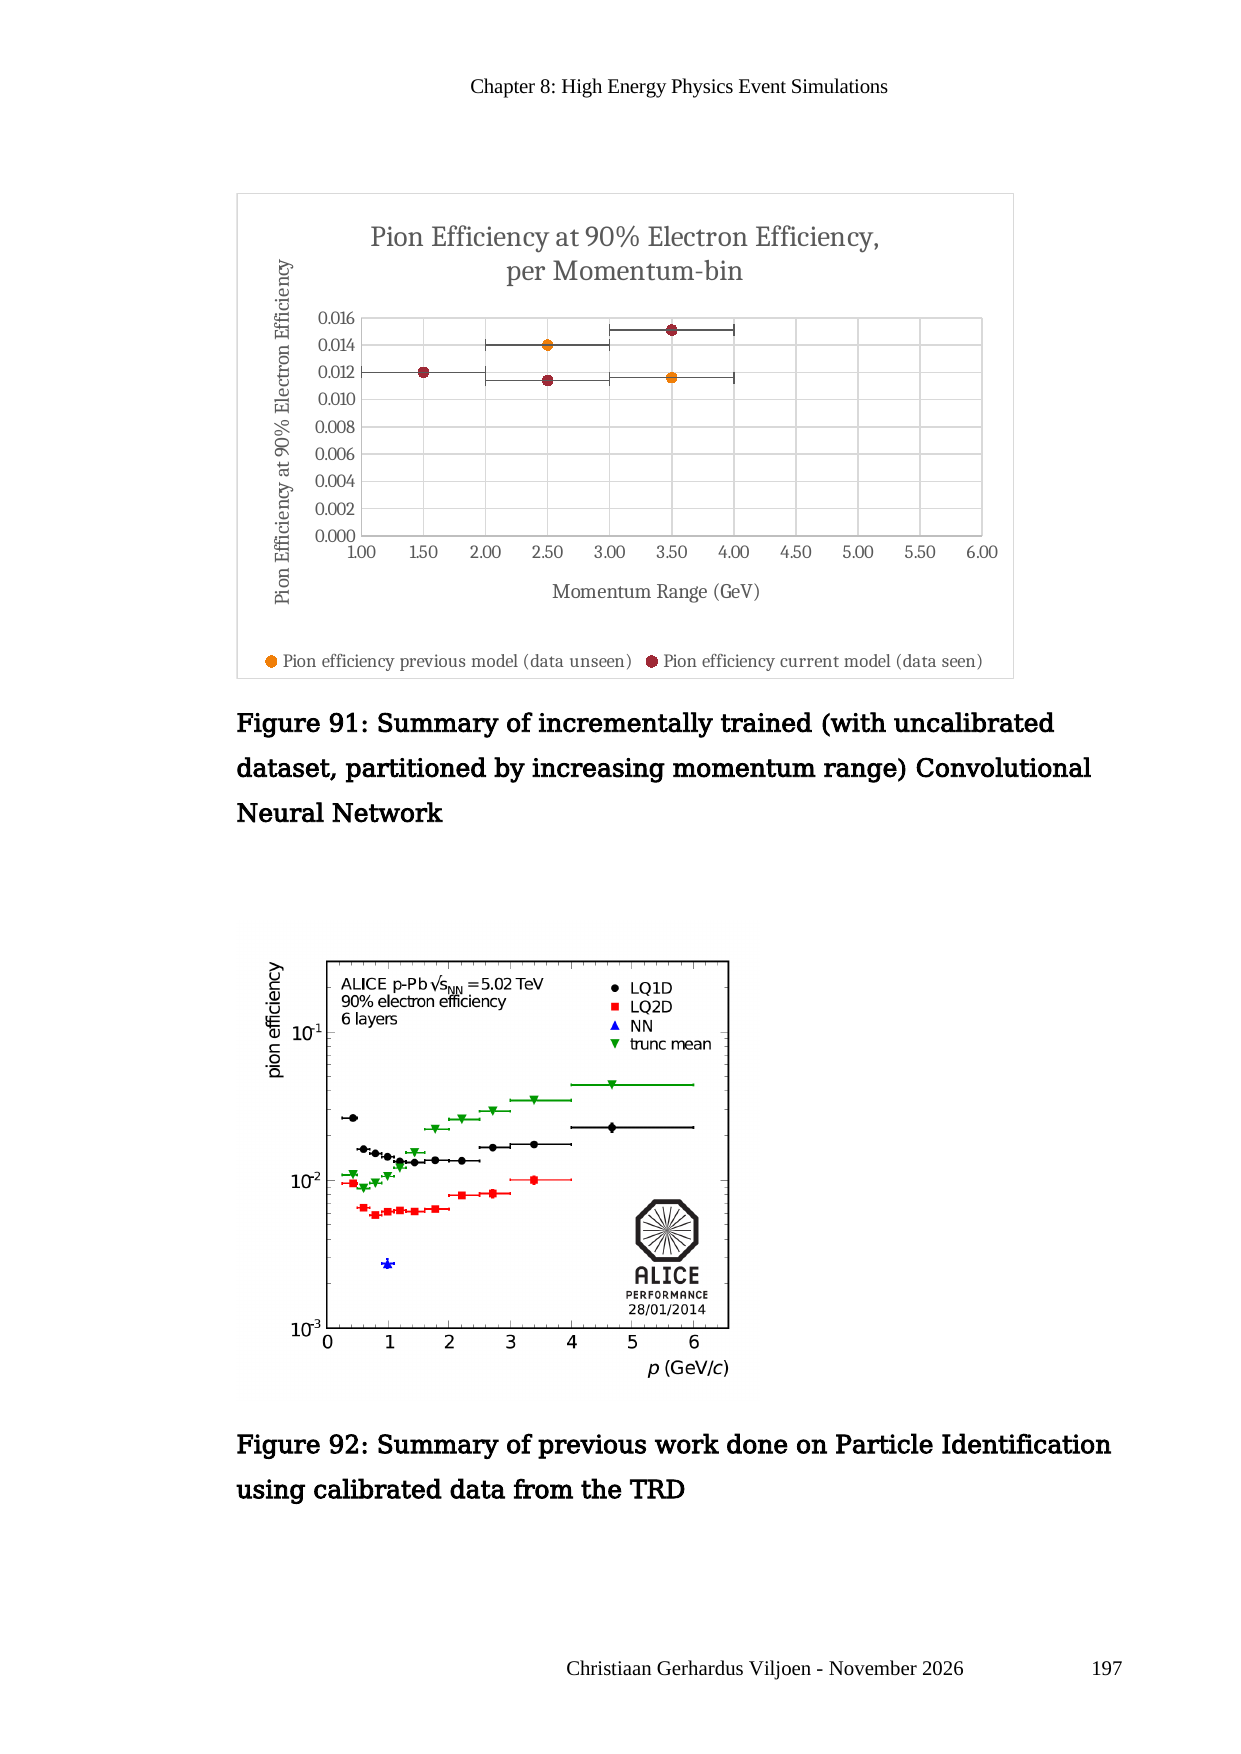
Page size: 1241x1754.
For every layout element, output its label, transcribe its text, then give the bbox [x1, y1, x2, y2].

picture [236, 920, 761, 1401]
